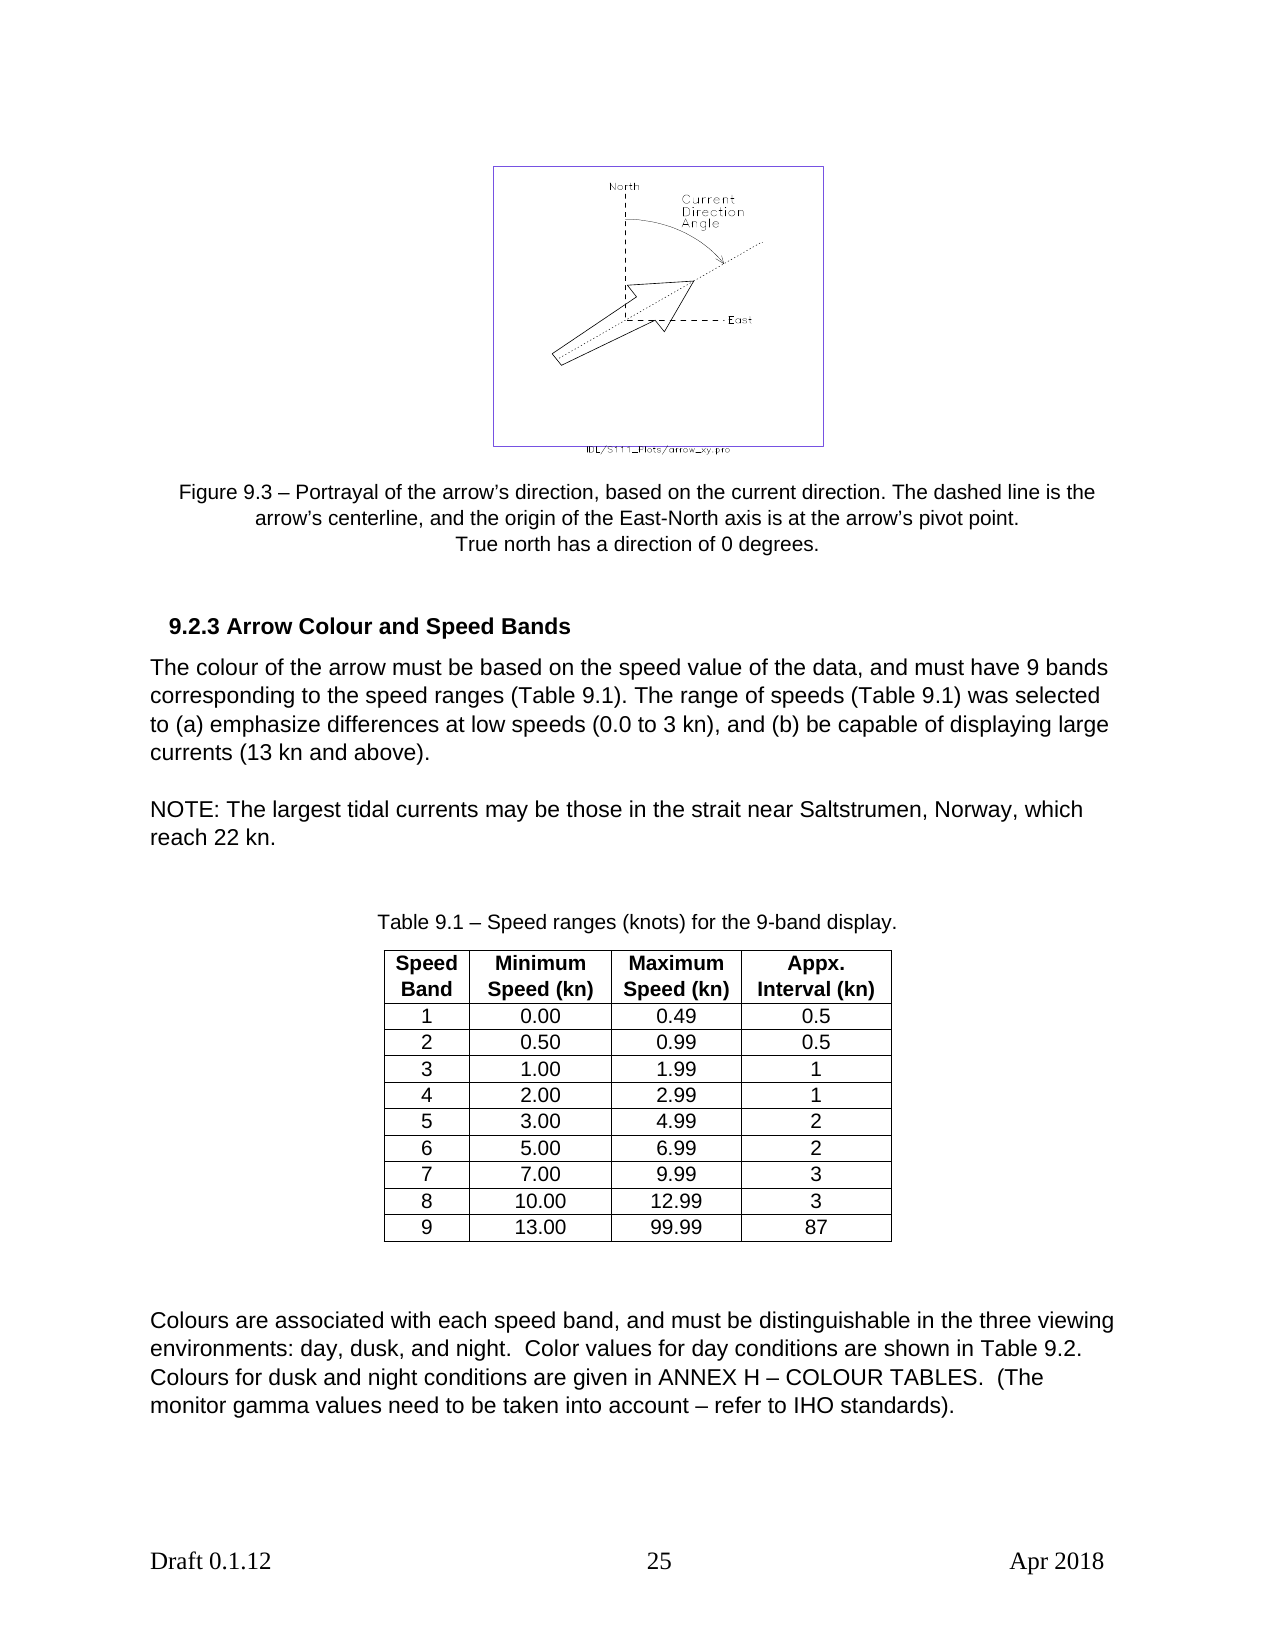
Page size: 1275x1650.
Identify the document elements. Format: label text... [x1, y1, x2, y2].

table_cell 2 [742, 1109, 891, 1135]
table_cell 0.5 [742, 1004, 891, 1029]
table_cell 9 [385, 1215, 469, 1241]
text NOTE: The largest tidal currents may be those in the strait near Saltstrumen, Norway, which reach 22 kn. [150, 796, 1125, 851]
table_cell 3 [742, 1162, 891, 1188]
table_cell 2.99 [612, 1083, 741, 1108]
table_cell 1 [742, 1083, 891, 1108]
table_cell 4.99 [612, 1109, 741, 1135]
table_cell 99.99 [612, 1215, 741, 1241]
table_cell 1.00 [470, 1056, 611, 1082]
subtitle 9.2.3 Arrow Colour and Speed Bands [169, 613, 1125, 639]
table_cell 7.00 [470, 1162, 611, 1188]
table_cell 6 [385, 1136, 469, 1161]
text The colour of the arrow must be based on the speed value of the data, and must have 9 bands corresponding to the speed ranges (Table 9.1). The range of speeds (Table 9.1) was selected to (a) emphasize differences at low speeds (0.0 to 3 kn), and (b) be capable of displaying large currents (13 kn and above). [150, 654, 1125, 765]
table_cell 5.00 [470, 1136, 611, 1161]
table_cell 2.00 [470, 1083, 611, 1108]
table_cell 8 [385, 1189, 469, 1214]
table_cell 0.99 [612, 1030, 741, 1055]
text Colours are associated with each speed band, and must be distinguishable in the three viewing environments: day, dusk, and night. Color values for day conditions are shown in Table 9.2. Colours for dusk and night conditions are given in ANNEX H – COLOUR TABLES. (The monitor gamma values need to be taken into account – refer to IHO standards). [150, 1307, 1125, 1418]
text True north has a direction of 0 degrees. [150, 532, 1125, 556]
table_header Minimum Speed (kn) [470, 951, 611, 1002]
table_cell 2 [742, 1136, 891, 1161]
table_cell 1.99 [612, 1056, 741, 1082]
table_cell 4 [385, 1083, 469, 1108]
table_cell 1 [742, 1056, 891, 1082]
table_cell 9.99 [612, 1162, 741, 1188]
table_header Maximum Speed (kn) [612, 951, 741, 1002]
table_cell 3.00 [470, 1109, 611, 1135]
table_cell 10.00 [470, 1189, 611, 1214]
text Figure 9.3 – Portrayal of the arrow’s direction, based on the current direction. The dashed line is the arrow’s centerline, and the origin of the East-North axis is at the arrow’s pivot point. [150, 480, 1125, 530]
table_cell 3 [742, 1189, 891, 1214]
table_header Appx. Interval (kn) [742, 951, 891, 1002]
table_header Speed Band [385, 951, 469, 1002]
table_cell 0.49 [612, 1004, 741, 1029]
table_cell 0.50 [470, 1030, 611, 1055]
table_cell 2 [385, 1030, 469, 1055]
table_cell 5 [385, 1109, 469, 1135]
table_cell 87 [742, 1215, 891, 1241]
table_cell 0.00 [470, 1004, 611, 1029]
table_cell 0.5 [742, 1030, 891, 1055]
table_cell 7 [385, 1162, 469, 1188]
table_cell 1 [385, 1004, 469, 1029]
text Table 9.1 – Speed ranges (knots) for the 9-band display. [150, 909, 1125, 933]
table_cell 6.99 [612, 1136, 741, 1161]
table_cell 3 [385, 1056, 469, 1082]
table_cell 13.00 [470, 1215, 611, 1241]
table_cell 12.99 [612, 1189, 741, 1214]
